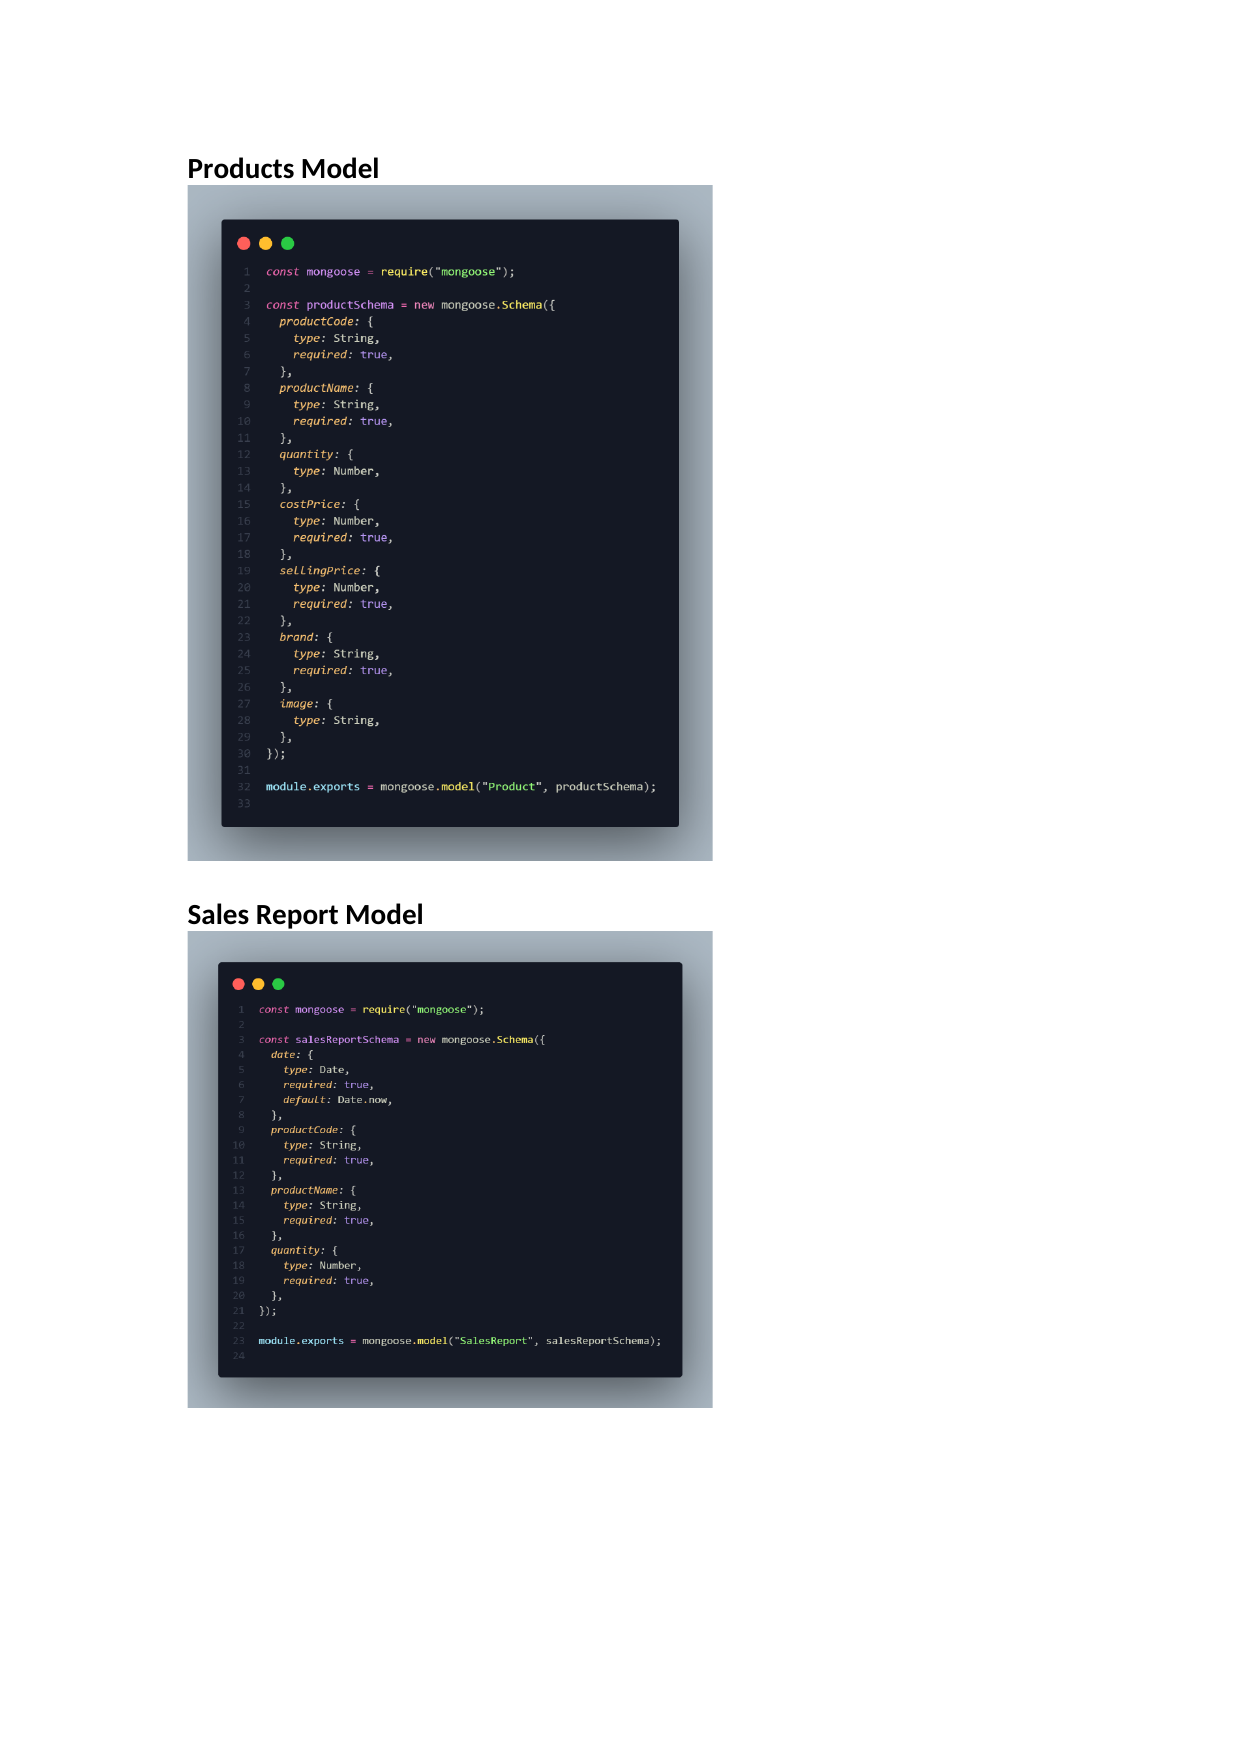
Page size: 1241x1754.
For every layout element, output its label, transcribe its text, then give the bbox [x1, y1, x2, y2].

picture [187, 931, 713, 1408]
picture [187, 185, 713, 861]
